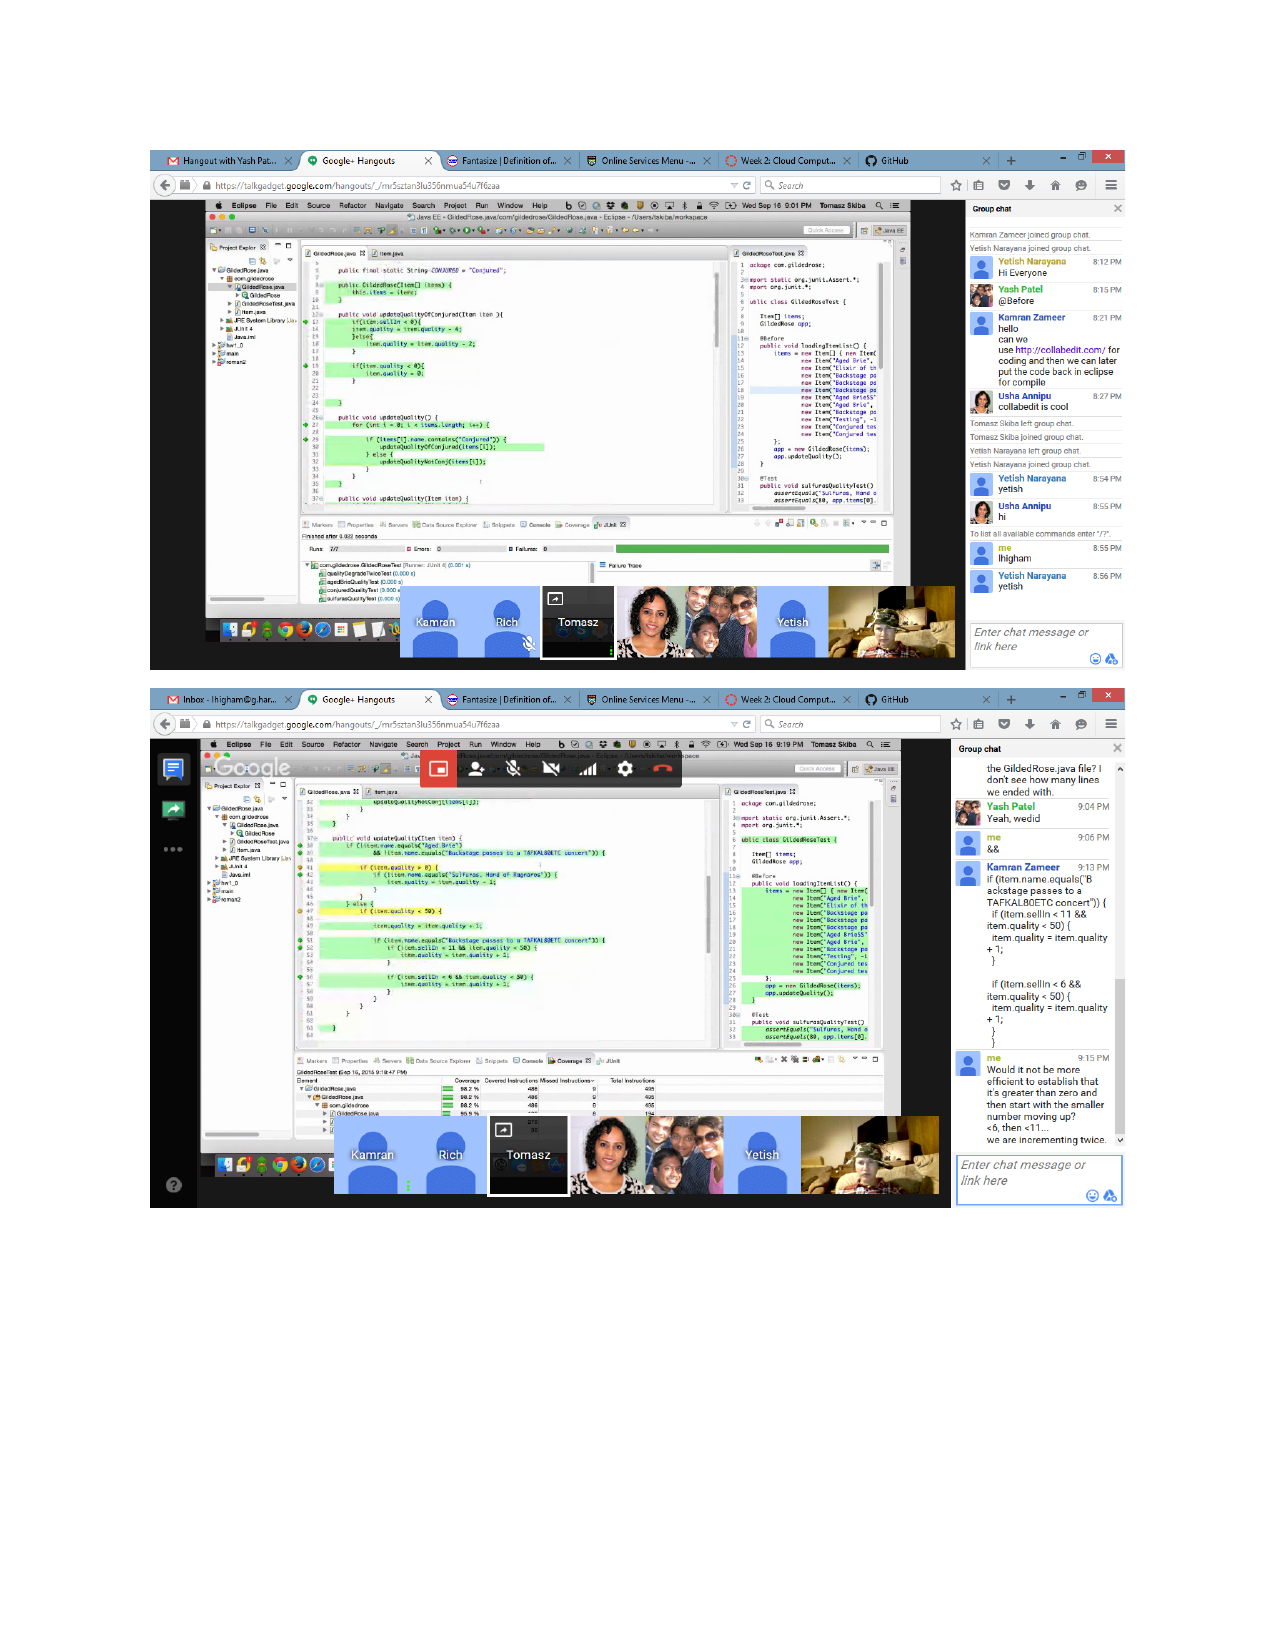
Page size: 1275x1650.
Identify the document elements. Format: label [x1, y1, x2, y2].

picture [150, 150, 1125, 670]
picture [150, 688, 1125, 1208]
